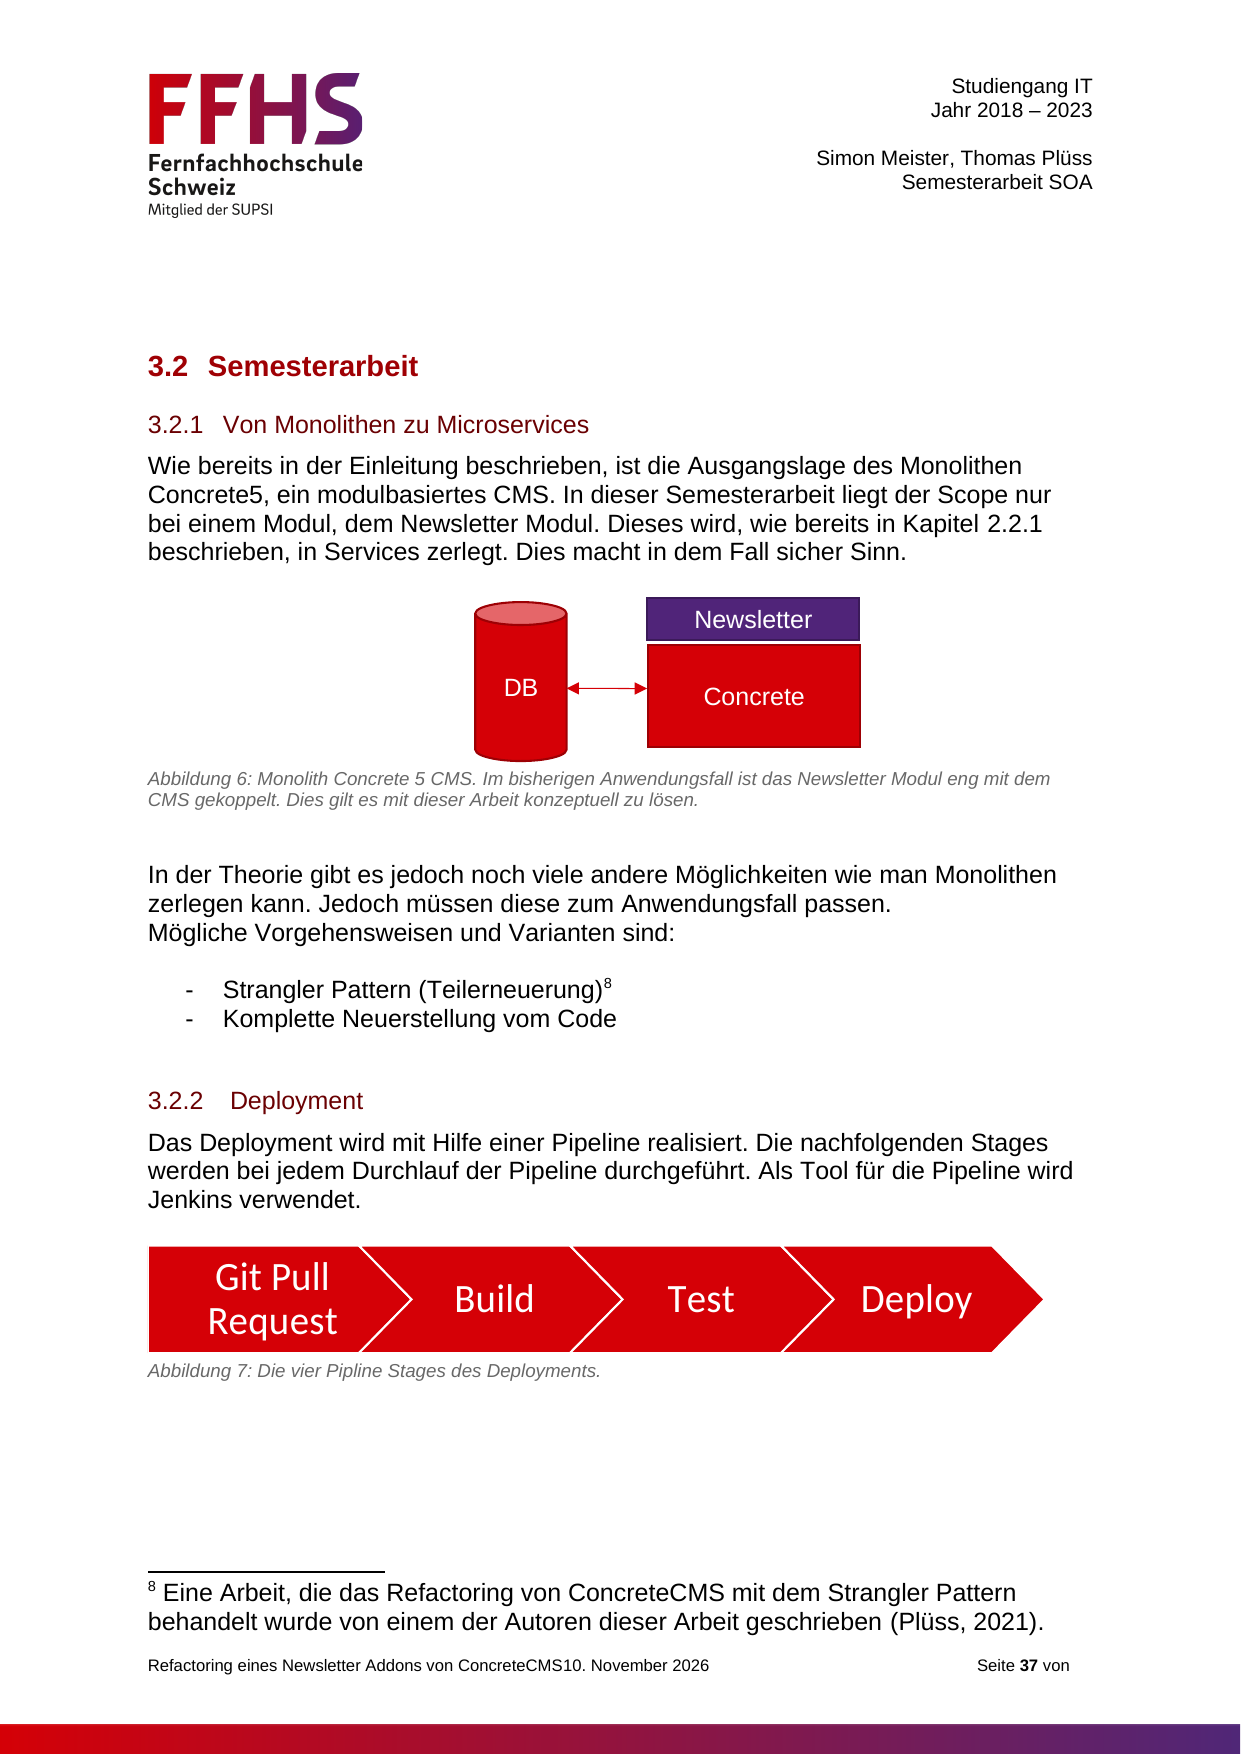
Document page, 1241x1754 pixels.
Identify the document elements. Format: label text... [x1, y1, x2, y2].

text Mögliche Vorgehensweisen und Varianten sind: [148, 918, 1092, 946]
text Das Deployment wird mit Hilfe einer Pipeline realisiert. Die nachfolgenden Stages werden bei jedem Durchlauf der Pipeline durchgeführt. Als Tool für die Pipeline wird Jenkins verwendet. [148, 1128, 1092, 1214]
text In der Theorie gibt es jedoch noch viele andere Möglichkeiten wie man Monolithen zerlegen kann. Jedoch müssen diese zum Anwendungsfall passen. [148, 860, 1092, 918]
text Wie bereits in der Einleitung beschrieben, ist die Ausgangslage des Monolithen Concrete5, ein modulbasiertes CMS. In dieser Semesterarbeit liegt der Scope nur bei einem Modul, dem Newsletter Modul. Dieses wird, wie bereits in Kapitel 2.2.1 beschrieben, in Services zerlegt. Dies macht in dem Fall sicher Sinn. [148, 451, 1092, 566]
picture [0, 1724, 1241, 1754]
subtitle Semesterarbeit [148, 349, 1092, 382]
text Abbildung 6: Monolith Concrete 5 CMS. Im bisherigen Anwendungsfall ist das Newsletter Modul eng mit dem CMS gekoppelt. Dies gilt es mit dieser Arbeit konzeptuell zu lösen. [148, 767, 1092, 811]
subtitle Deployment [148, 1086, 1092, 1115]
picture [148, 73, 363, 218]
subtitle Von Monolithen zu Microservices [148, 410, 1092, 439]
text Abbildung 7: Die vier Pipline Stages des Deployments. [148, 1359, 1092, 1381]
list Strangler Pattern (Teilerneuerung) [185, 975, 1092, 1004]
list Komplette Neuerstellung vom Code [185, 1004, 1092, 1033]
